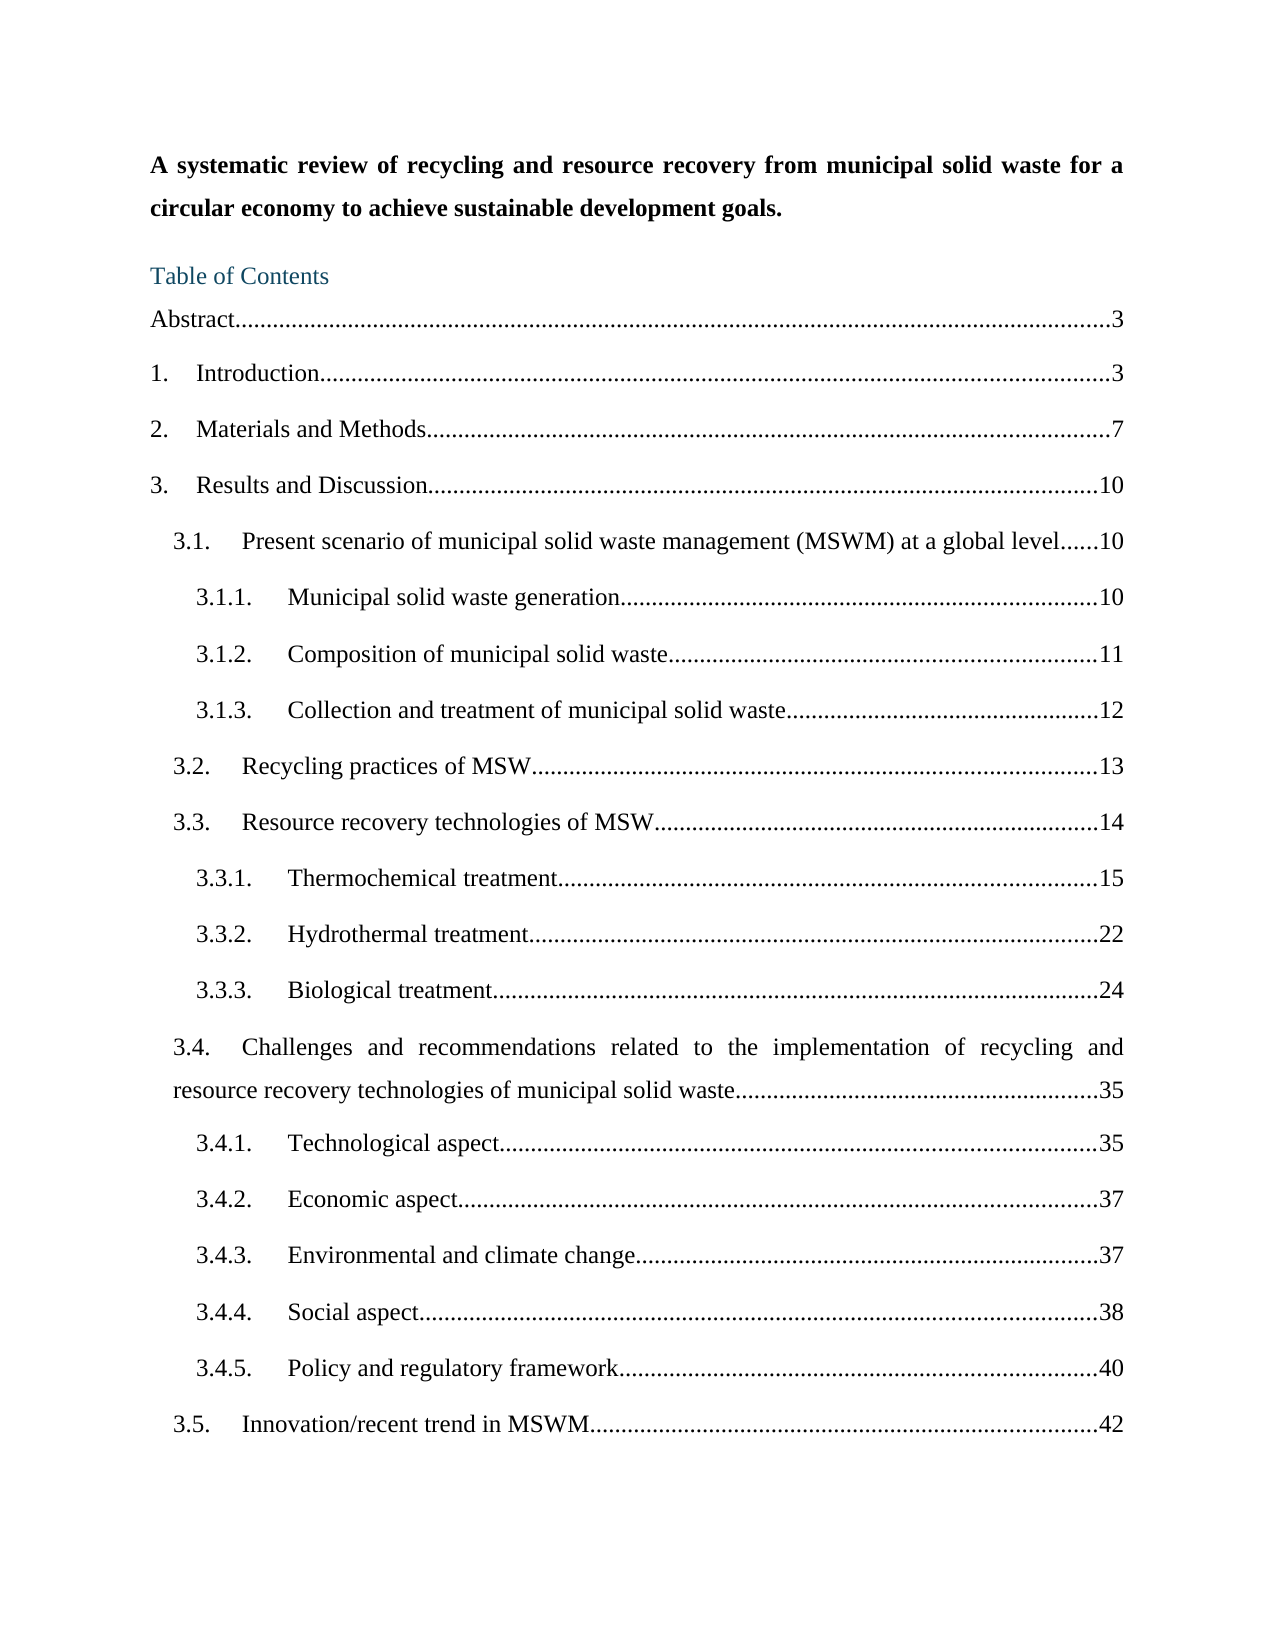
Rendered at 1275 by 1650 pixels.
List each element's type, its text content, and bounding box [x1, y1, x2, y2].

title A systematic review of recycling and resource recovery from municipal solid waste for a circular economy to achieve sustainable development goals. [150, 150, 1125, 222]
